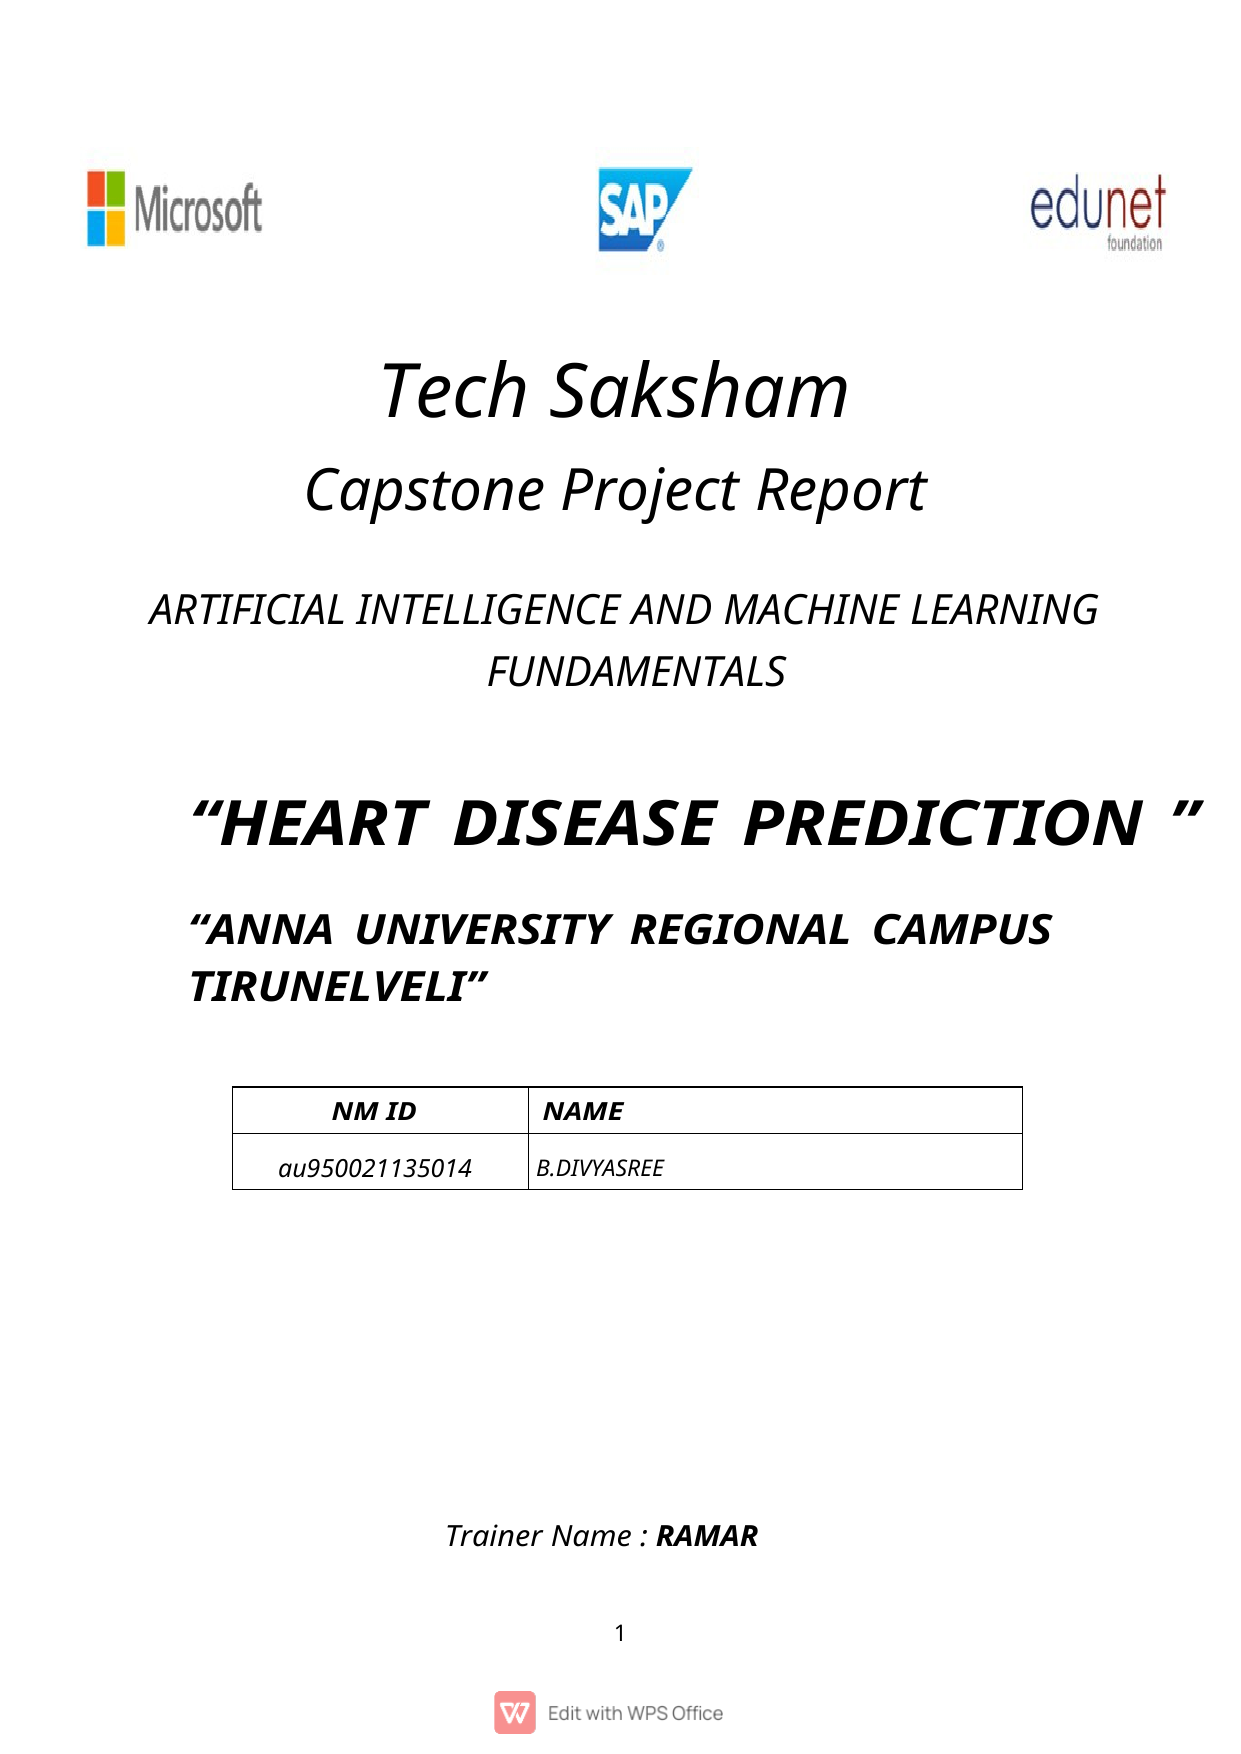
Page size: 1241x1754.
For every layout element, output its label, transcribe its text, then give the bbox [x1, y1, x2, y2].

table_cell au950021135014 [233, 1134, 528, 1189]
subtitle ARTIFICIAL INTELLIGENCE AND MACHINE LEARNING FUNDAMENTALS [149, 580, 1240, 699]
table_header NAME [529, 1088, 1022, 1133]
text Capstone Project Report [299, 448, 937, 527]
table_header NM ID [233, 1088, 528, 1133]
title Tech Saksham [299, 337, 938, 439]
table_cell B.DIVYASREE [529, 1134, 1022, 1189]
picture [494, 1691, 724, 1734]
picture [79, 147, 1170, 275]
text “HEART DISEASE PREDICTION ” [189, 778, 1240, 864]
text “ANNA UNIVERSITY REGIONAL CAMPUS TIRUNELVELI” [188, 900, 1240, 1013]
text Trainer Name : RAMAR [444, 1515, 1240, 1554]
